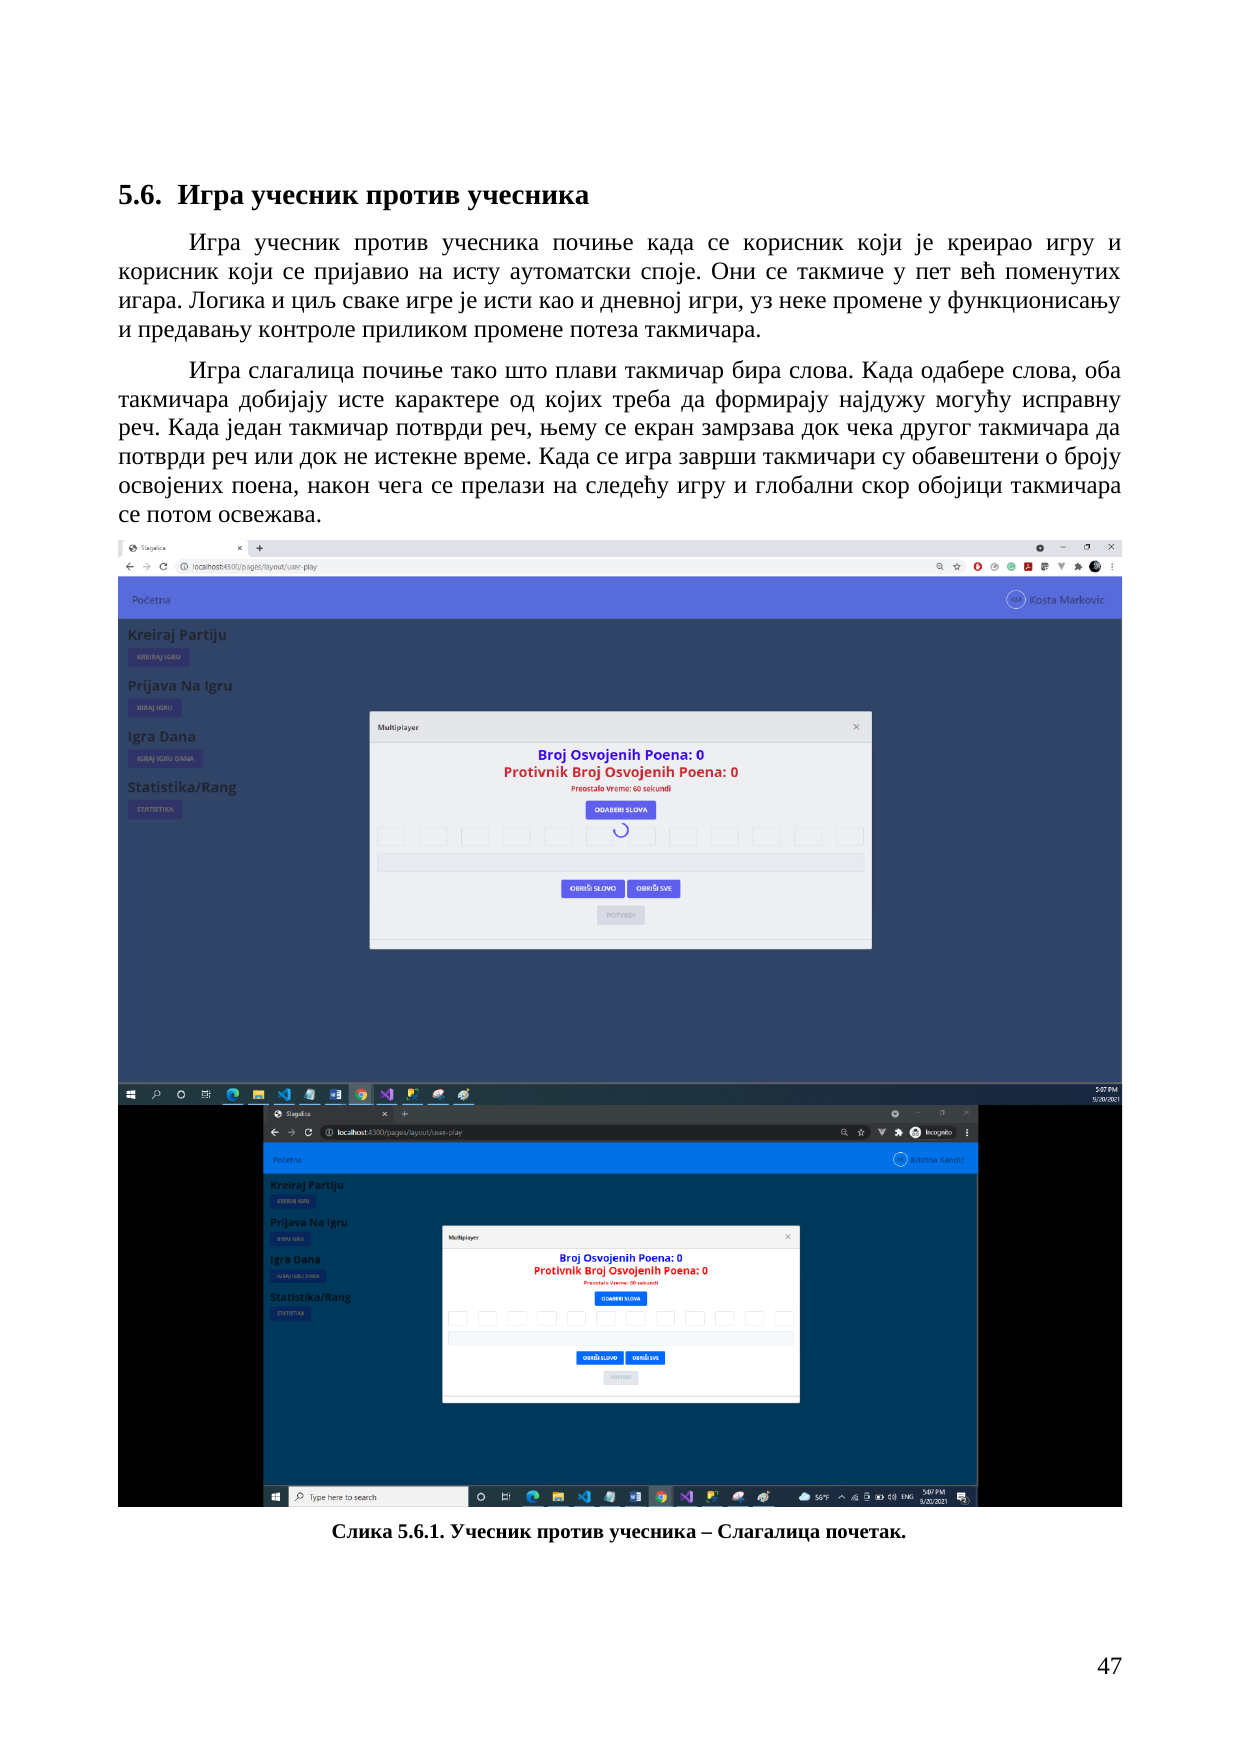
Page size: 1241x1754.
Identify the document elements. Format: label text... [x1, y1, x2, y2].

text Слика 5.6.1. Учесник против учесника – Слагалица почетак. [118, 1519, 1122, 1543]
picture [118, 540, 1123, 1507]
text Игра слагалица почиње тако што плави такмичар бира слова. Када одабере слова, оба такмичара добијају исте карактере од којих треба да формирају најдужу могућу исправну реч. Када један такмичар потврди реч, њему се екран замрзава док чека другог такмичара да потврди реч или док не истекне време. Када се игра заврши такмичари су обавештени о броју освојених поена, након чега се прелази на следећу игру и глобални скор обојици такмичара се потом освежава. [118, 355, 1122, 527]
text Игра учесник против учесника почиње када се корисник који је креирао игру и корисник који се пријавио на исту аутоматски споје. Они се такмиче у пет већ поменутих игара. Логика и циљ сваке игре је исти као и дневној игри, уз неке промене у функционисању и предавању контроле приликом промене потеза такмичара. [118, 227, 1122, 342]
text Игра учесник против учесника [118, 177, 1122, 211]
